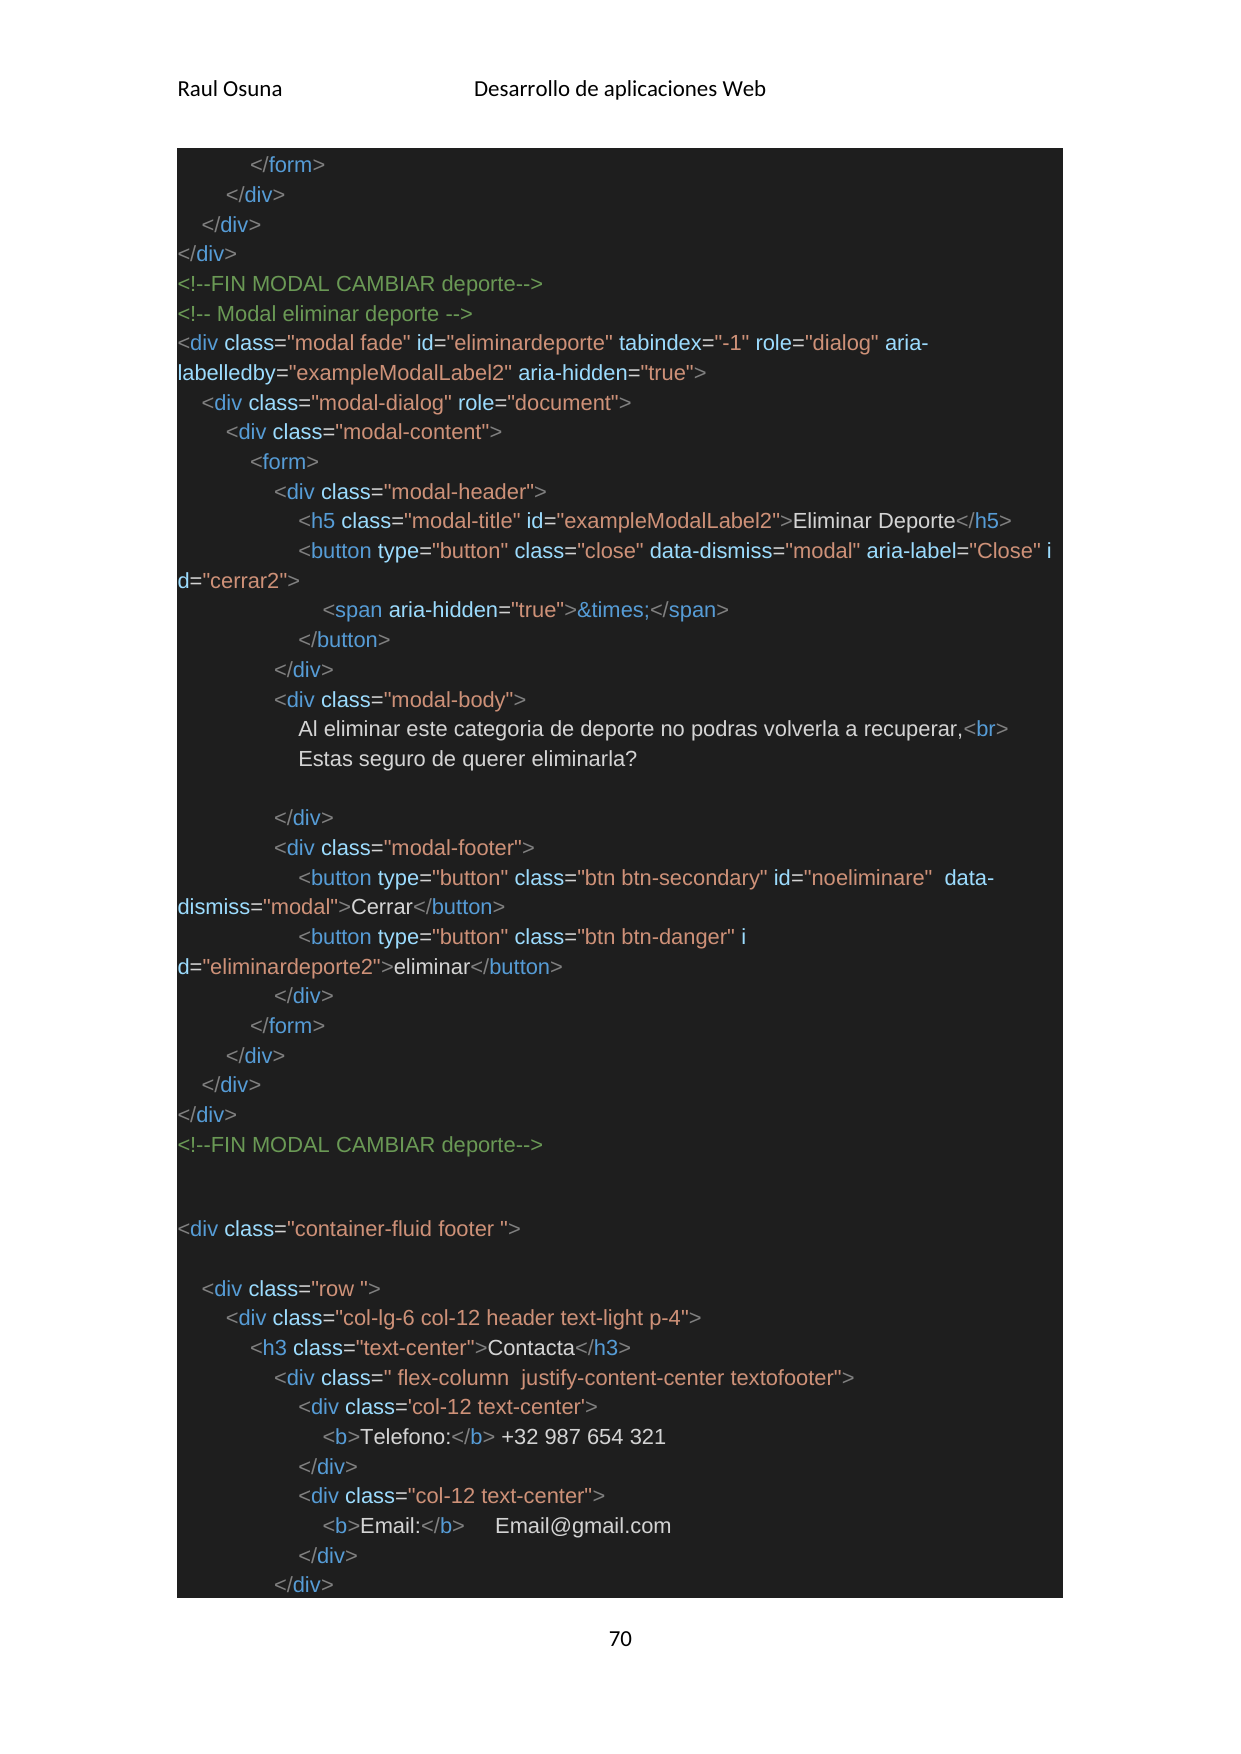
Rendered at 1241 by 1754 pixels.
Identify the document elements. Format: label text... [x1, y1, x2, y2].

text <div class="modal-header"> [177, 474, 1063, 504]
text <!--FIN MODAL CAMBIAR deporte--> [177, 1127, 1063, 1157]
text <div class=" flex-column justify-content-center textofooter"> [177, 1360, 1063, 1390]
text <span aria-hidden="true">&times;</span> [177, 593, 1063, 623]
text </div> [177, 177, 1063, 207]
text <div class="col-lg-6 col-12 header text-light p-4"> [177, 1301, 1063, 1330]
text </form> [177, 148, 1063, 177]
text <div class="row "> [177, 1271, 1063, 1301]
text <div class="modal-body"> [177, 682, 1063, 712]
text </button> [177, 623, 1063, 652]
text <div class="modal-dialog" role="document"> [177, 385, 1063, 415]
text <b>Telefono:</b> +32 987 654 321 [177, 1419, 1063, 1449]
text <div class="modal-footer"> [177, 830, 1063, 860]
text Estas seguro de querer eliminarla? [177, 741, 1063, 771]
text <form> [177, 444, 1063, 474]
text <div class='col-12 text-center'> [177, 1390, 1063, 1419]
text </div> [177, 1068, 1063, 1098]
text </div> [177, 237, 1063, 266]
text </form> [177, 1008, 1063, 1038]
text </div> [177, 979, 1063, 1008]
text <h5 class="modal-title" id="exampleModalLabel2">Eliminar Deporte</h5> [177, 504, 1063, 533]
text <button type="button" class="close" data-dismiss="modal" aria-label="Close" id="cerrar2"> [177, 533, 1063, 593]
text <button type="button" class="btn btn-danger" id="eliminardeporte2">eliminar</button> [177, 919, 1063, 979]
text <b>Email:</b> Email@gmail.com [177, 1508, 1063, 1538]
text <div class="container-fluid footer "> [177, 1212, 1063, 1241]
text </div> [177, 801, 1063, 830]
text </div> [177, 1038, 1063, 1068]
text </div> [177, 1098, 1063, 1127]
text </div> [177, 207, 1063, 237]
text </div> [177, 652, 1063, 682]
text </div> [177, 1568, 1063, 1598]
text </div> [177, 1449, 1063, 1479]
text <button type="button" class="btn btn-secondary" id="noeliminare" data-dismiss="modal">Cerrar</button> [177, 860, 1063, 919]
text <div class="modal-content"> [177, 415, 1063, 444]
text <!--FIN MODAL CAMBIAR deporte--> [177, 266, 1063, 296]
text Al eliminar este categoria de deporte no podras volverla a recuperar,<br> [177, 712, 1063, 741]
text </div> [177, 1538, 1063, 1568]
text <div class="col-12 text-center"> [177, 1479, 1063, 1508]
text <div class="modal fade" id="eliminardeporte" tabindex="-1" role="dialog" aria-labelledby="exampleModalLabel2" aria-hidden="true"> [177, 326, 1063, 385]
text <h3 class="text-center">Contacta</h3> [177, 1330, 1063, 1360]
text <!-- Modal eliminar deporte --> [177, 296, 1063, 326]
